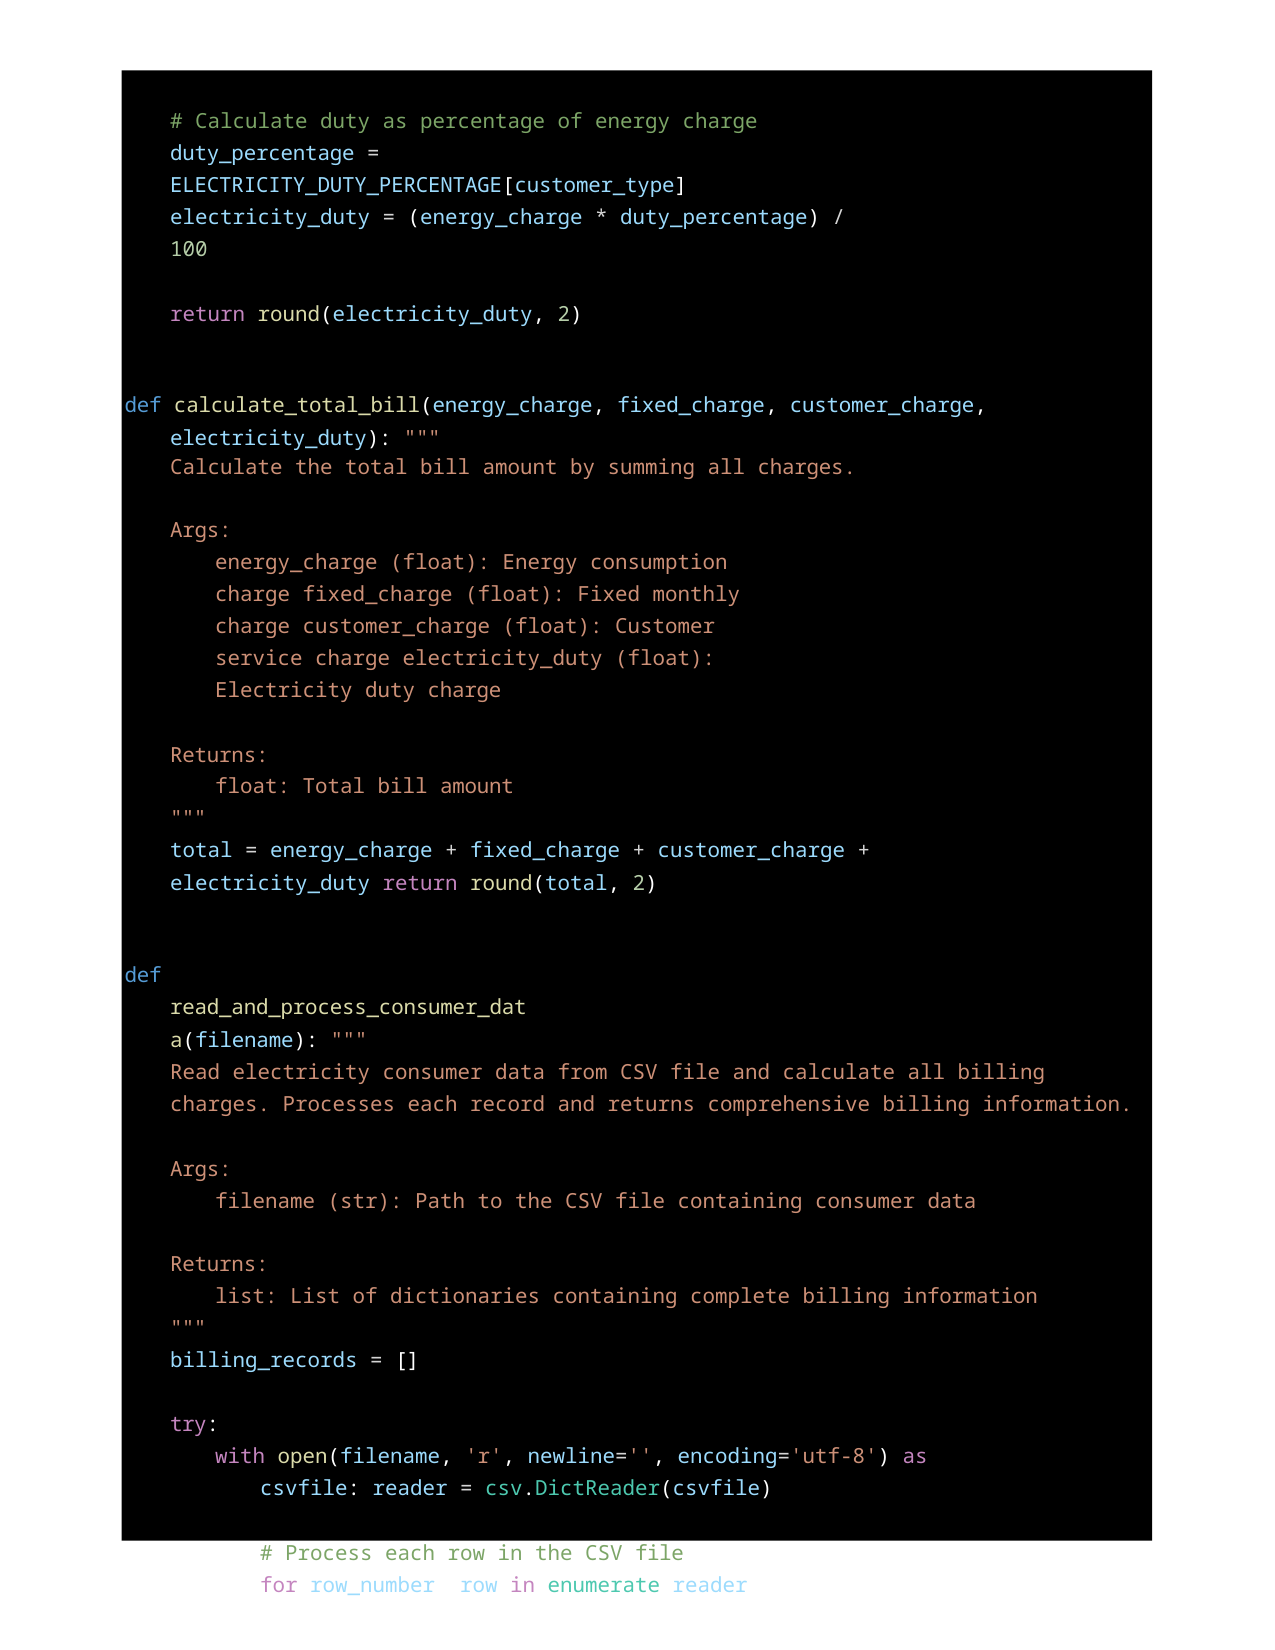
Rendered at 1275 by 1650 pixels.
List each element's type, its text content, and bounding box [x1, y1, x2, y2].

text Args: [170, 515, 1162, 543]
text float: Total bill amount [215, 771, 1162, 800]
text Args: [170, 1154, 1162, 1182]
text list: List of dictionaries containing complete billing information [215, 1281, 1162, 1310]
text # Process each row in the CSV file [260, 1538, 1162, 1566]
text billing_records = [] [170, 1345, 1162, 1374]
text return round(electricity_duty, 2) [170, 299, 1162, 327]
text Returns: [170, 1249, 1162, 1278]
text # Calculate duty as percentage of energy charge duty_percentage = ELECTRICITY_DUTY_PERCENTAGE[customer_type] electricity_duty = (energy_charge * duty_percentage) / 100 [170, 106, 848, 263]
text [260, 1570, 863, 1598]
text total = energy_charge + fixed_charge + customer_charge + electricity_duty return round(total, 2) [170, 836, 1051, 897]
text """ [170, 803, 1162, 832]
text try: [170, 1409, 1162, 1438]
text """ [170, 1313, 1162, 1342]
text Calculate the total bill amount by summing all charges. [170, 455, 1162, 479]
text Returns: [170, 740, 1162, 768]
text filename (str): Path to the CSV file containing consumer data [215, 1186, 1162, 1214]
text def read_and_process_consumer_data(filename): """ [124, 960, 660, 1053]
text Read electricity consumer data from CSV file and calculate all billing charges. Processes each record and returns comprehensive billing information. [170, 1057, 1142, 1118]
text with open(filename, 'r', newline='', encoding='utf-8') as csvfile: reader = csv.DictReader(csvfile) [215, 1441, 1023, 1502]
text energy_charge (float): Energy consumption charge fixed_charge (float): Fixed monthly charge customer_charge (float): Customer service charge electricity_duty (float): Electricity duty charge [215, 547, 769, 704]
text def calculate_total_bill(energy_charge, fixed_charge, customer_charge, electricity_duty): """ [124, 390, 1142, 451]
